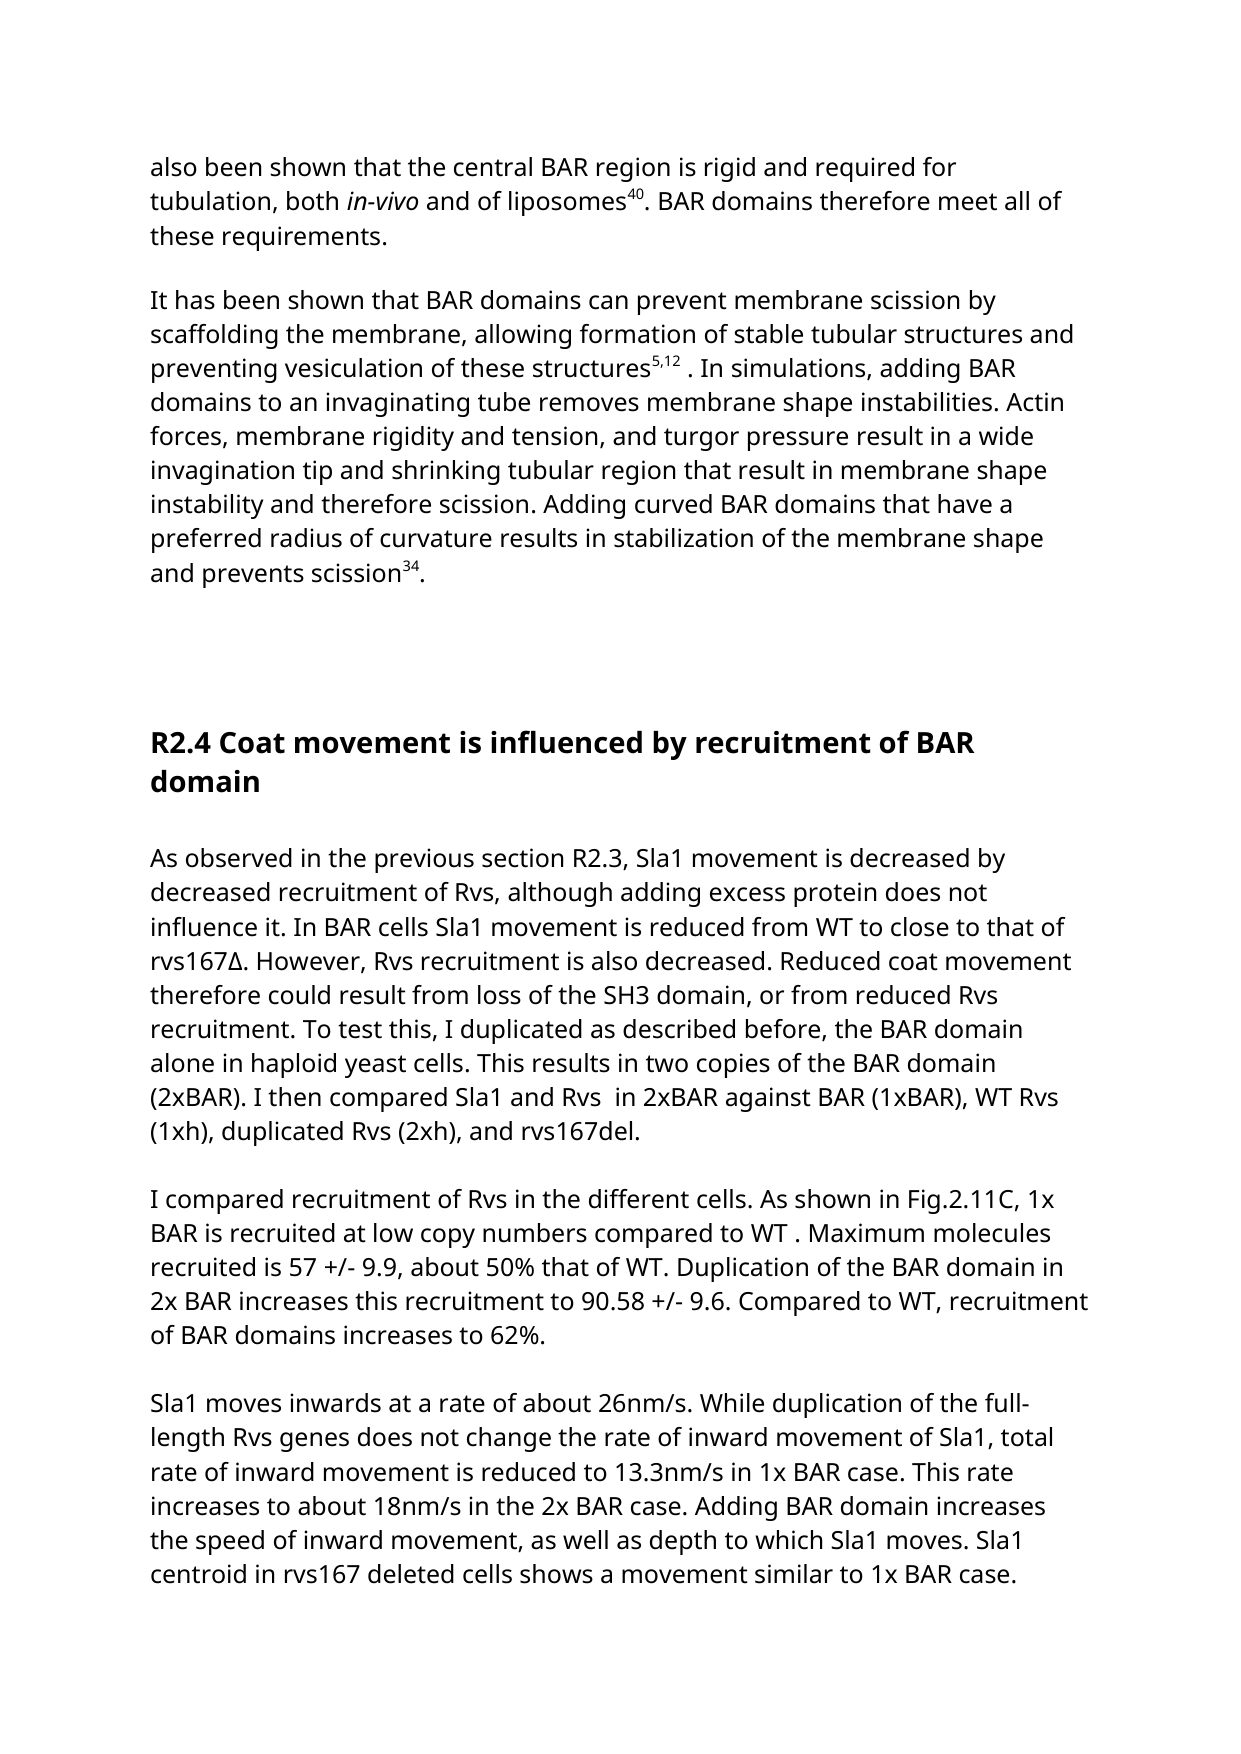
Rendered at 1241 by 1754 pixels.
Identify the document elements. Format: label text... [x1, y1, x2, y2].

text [150, 1386, 1090, 1590]
text As observed in the previous section R2.3, Sla1 movement is decreased by decreased recruitment of Rvs, although adding excess protein does not influence it. In BAR cells Sla1 movement is reduced from WT to close to that of rvs167Δ. However, Rvs recruitment is also decreased. Reduced coat movement therefore could result from loss of the SH3 domain, or from reduced Rvs recruitment. To test this, I duplicated as described before, the BAR domain alone in haploid yeast cells. This results in two copies of the BAR domain (2xBAR). I then compared Sla1 and Rvs in 2xBAR against BAR (1xBAR), WT Rvs (1xh), duplicated Rvs (2xh), and rvs167del. [150, 841, 1090, 1148]
text R2.4 Coat movement is influenced by recruitment of BAR domain [150, 722, 1090, 801]
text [150, 150, 1090, 252]
text I compared recruitment of Rvs in the different cells. As shown in Fig.2.11C, 1x BAR is recruited at low copy numbers compared to WT . Maximum molecules recruited is 57 +/- 9.9, about 50% that of WT. Duplication of the BAR domain in 2x BAR increases this recruitment to 90.58 +/- 9.6. Compared to WT, recruitment of BAR domains increases to 62%. [150, 1182, 1090, 1352]
text It has been shown that BAR domains can prevent membrane scission by scaffolding the membrane, allowing formation of stable tubular structures and preventing vesiculation of these structures5,12 . In simulations, adding BAR domains to an invaginating tube removes membrane shape instabilities. Actin forces, membrane rigidity and tension, and turgor pressure result in a wide invagination tip and shrinking tubular region that result in membrane shape instability and therefore scission. Adding curved BAR domains that have a preferred radius of curvature results in stabilization of the membrane shape and prevents scission34. [150, 283, 1090, 589]
